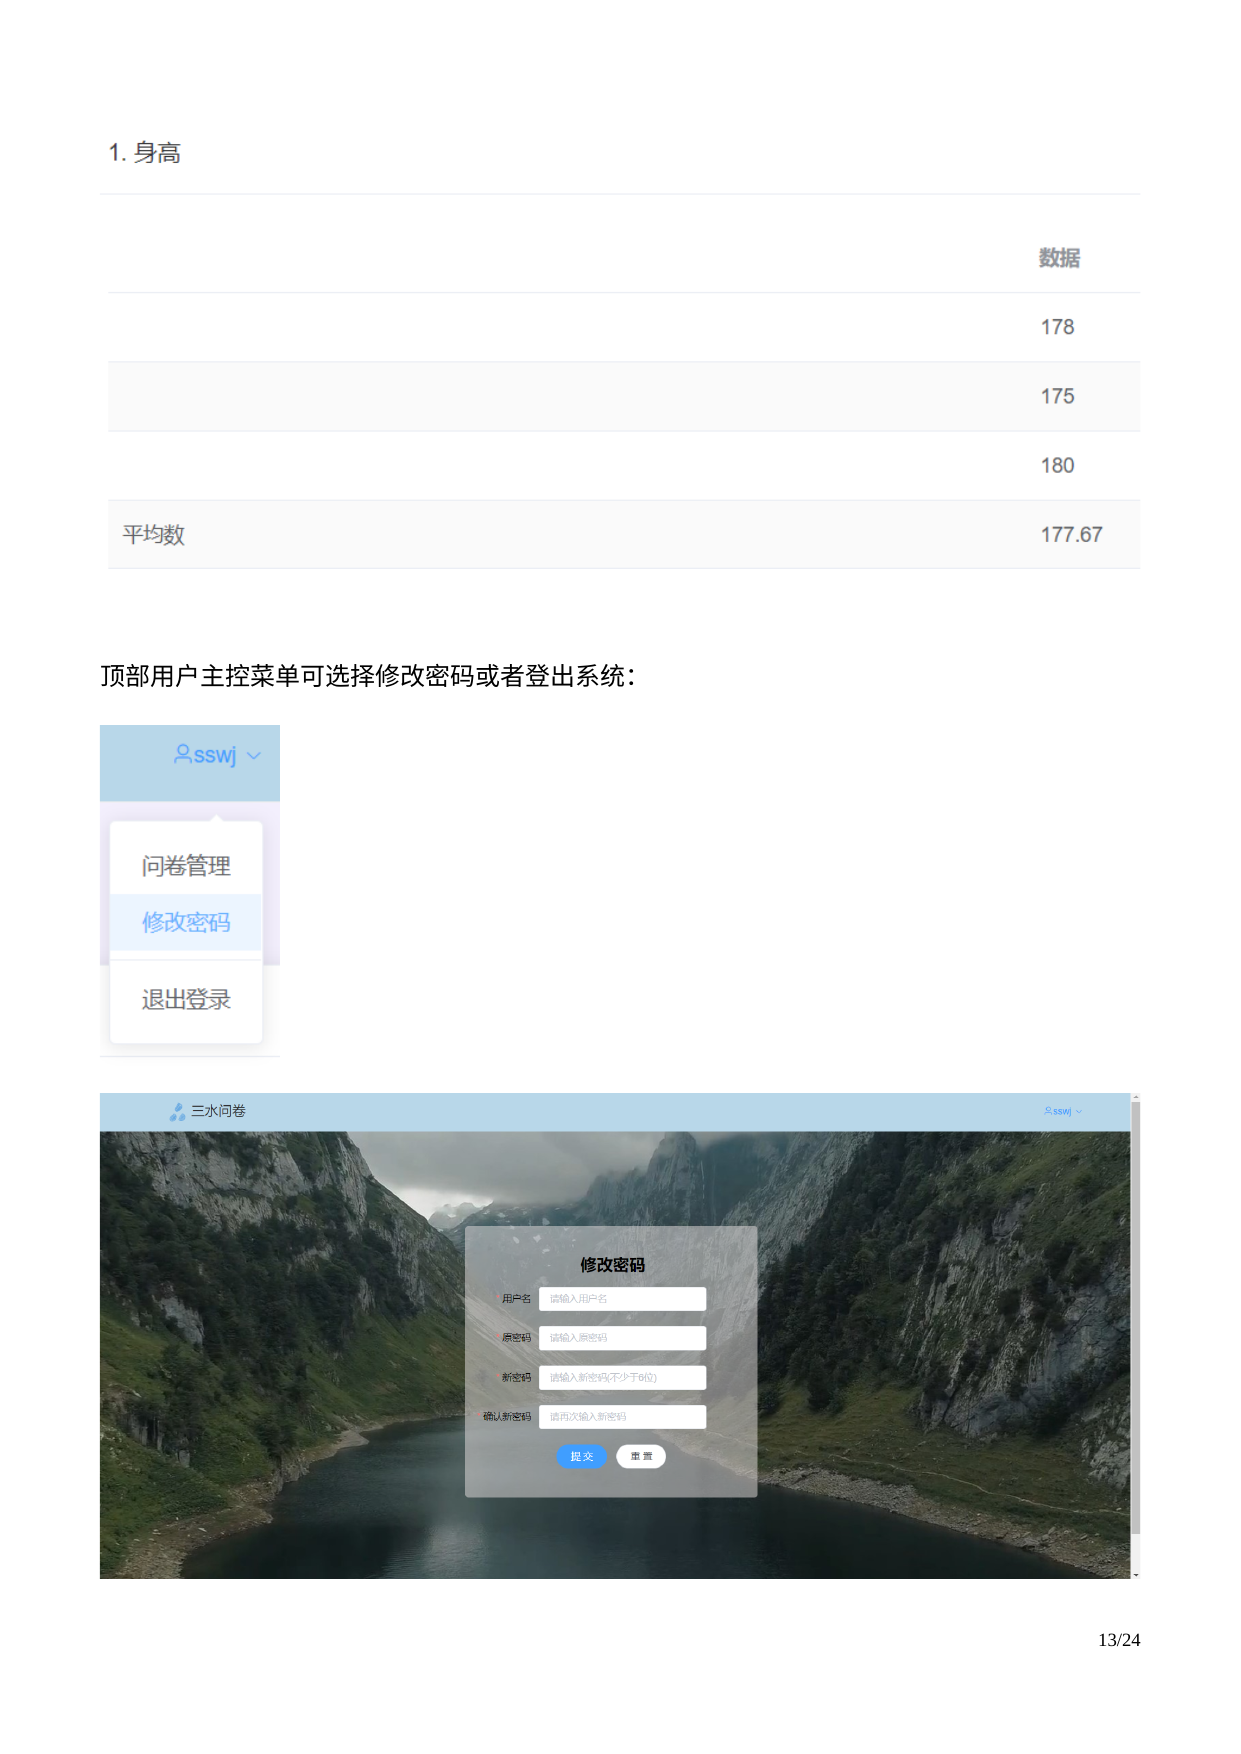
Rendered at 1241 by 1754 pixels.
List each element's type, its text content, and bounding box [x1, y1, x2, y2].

picture [99, 725, 280, 1066]
picture [99, 129, 1141, 569]
picture [99, 1093, 1141, 1579]
text 顶部用户主控菜单可选择修改密码或者登出系统： [100, 642, 1140, 707]
